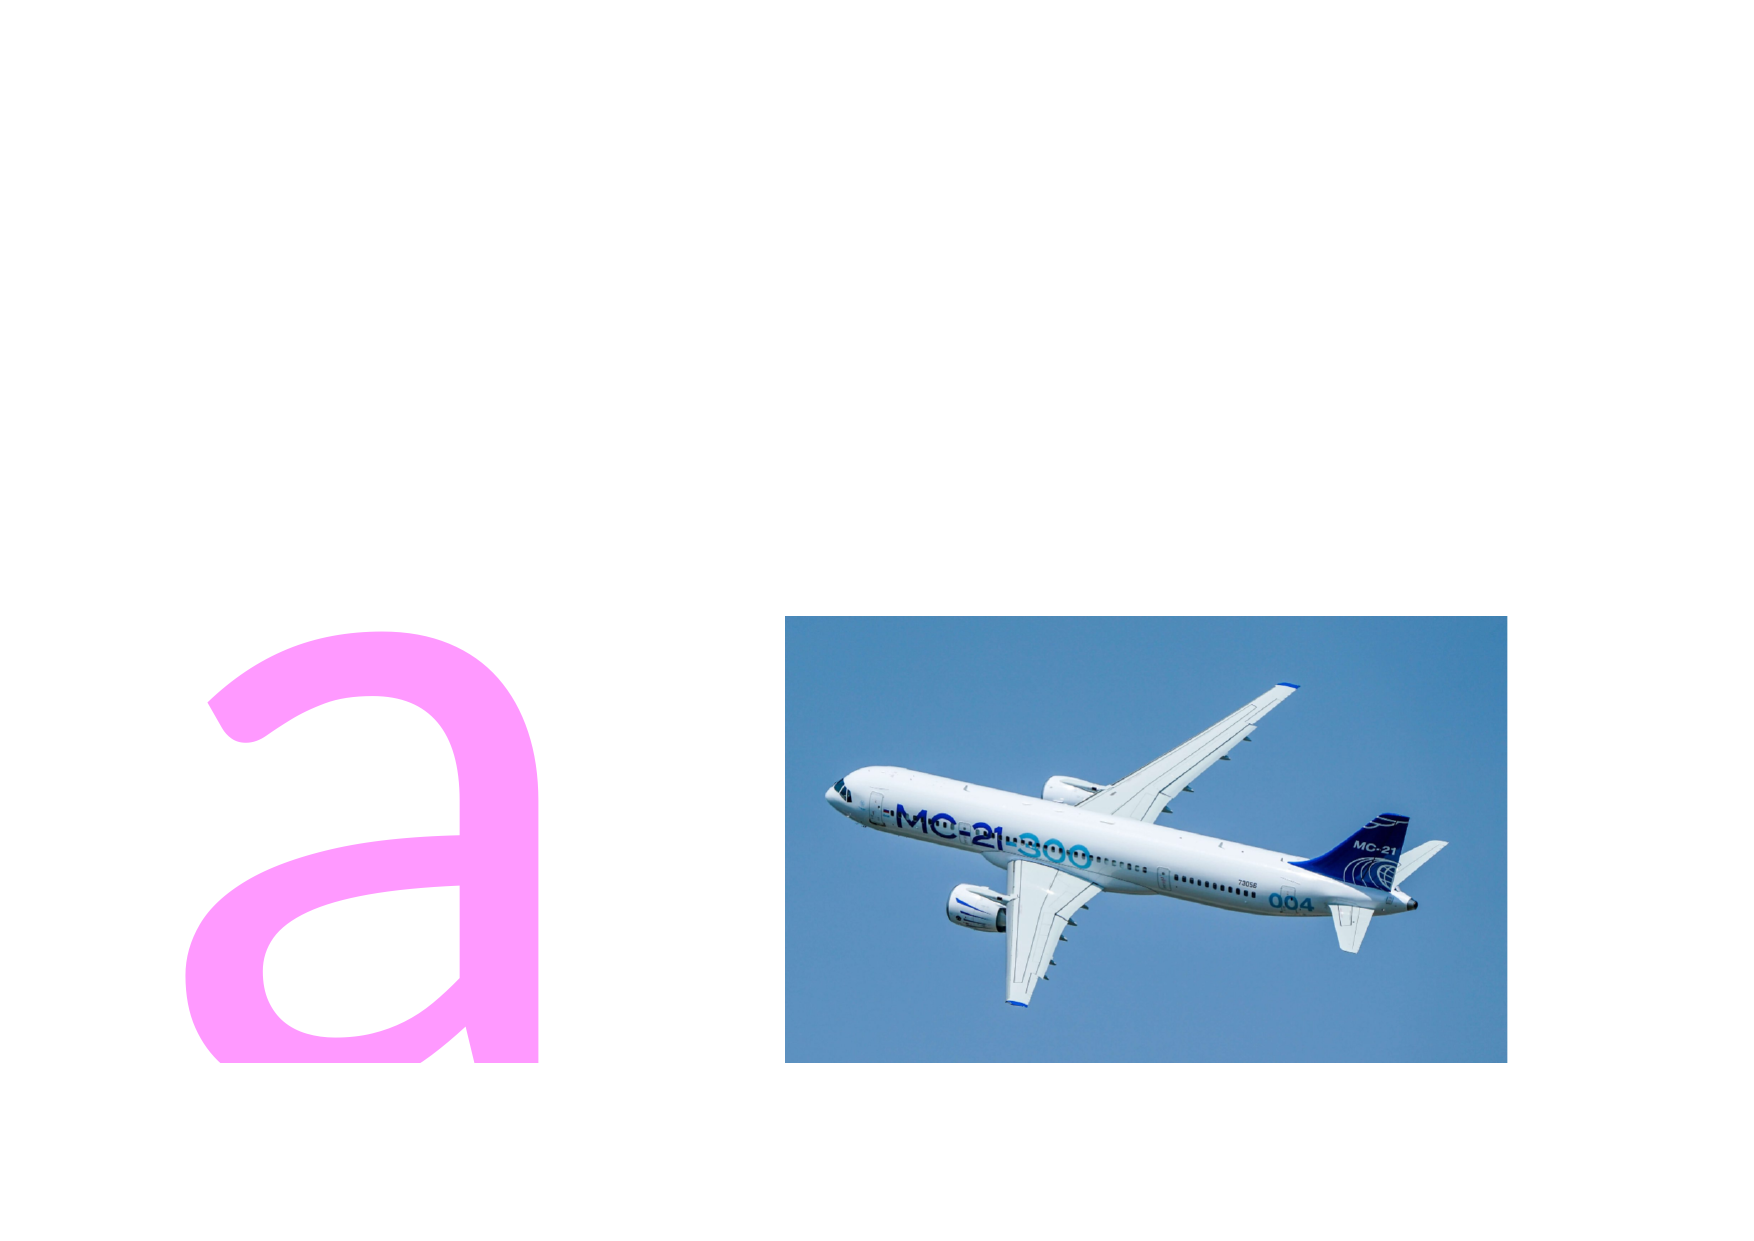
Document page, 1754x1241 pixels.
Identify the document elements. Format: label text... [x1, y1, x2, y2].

picture [785, 616, 1508, 1063]
